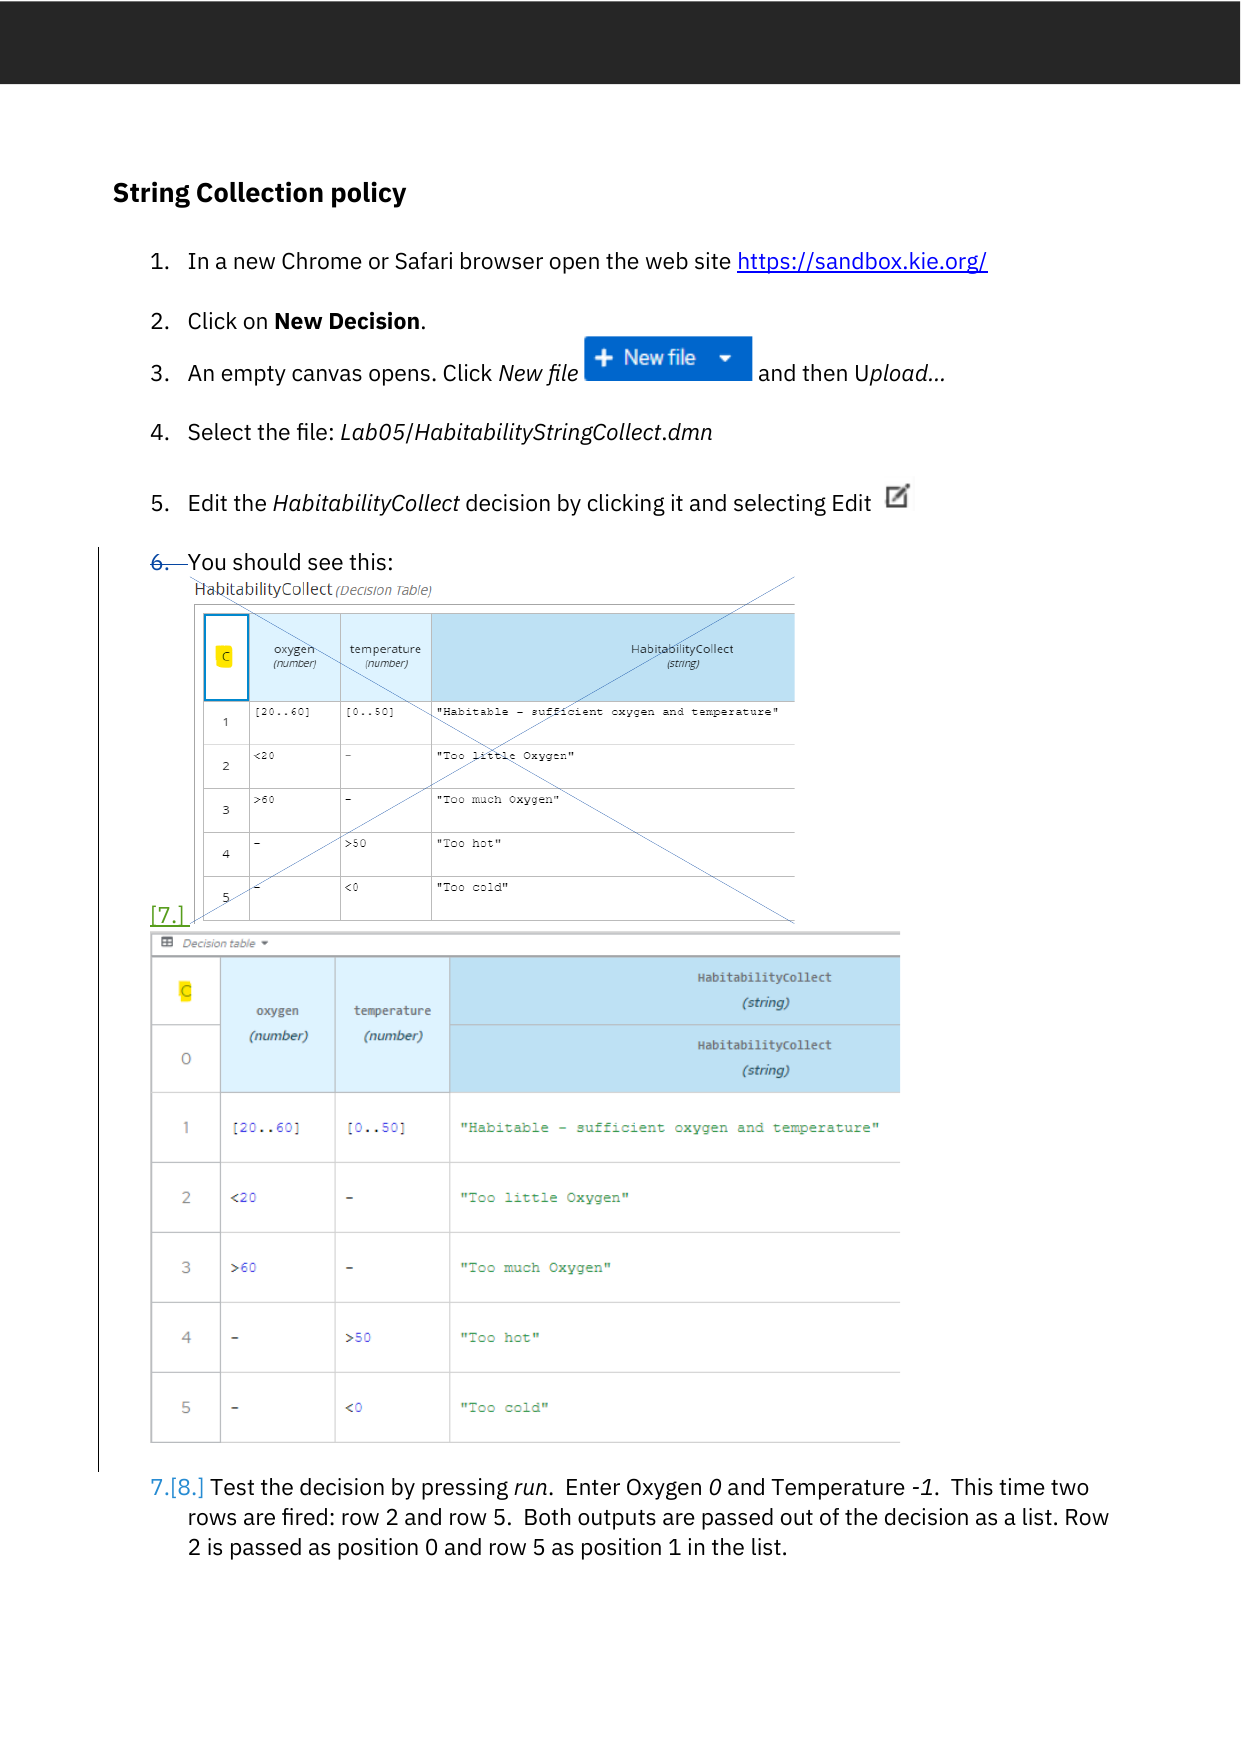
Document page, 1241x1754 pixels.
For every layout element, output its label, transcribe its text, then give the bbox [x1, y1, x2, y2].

subtitle String Collection policy [112, 175, 1128, 210]
picture [494, 578, 795, 923]
picture [192, 751, 793, 924]
list Select the file: Lab05/HabitabilityStringCollect.dmn [150, 417, 1128, 447]
list Edit the HabitabilityCollect decision by clicking it and selecting Edit [150, 477, 1128, 517]
picture [190, 578, 490, 922]
picture [877, 476, 915, 511]
list Test the decision by pressing run. Enter Oxygen 0 and Temperature -1. This time two rows are fired: row 2 and row 5. Both outputs are passed out of the decision as a list. Row 2 is passed as position 0 and row 5 as position 1 in the list. [150, 1472, 1128, 1562]
picture [191, 576, 793, 749]
list You should see this: [150, 547, 1128, 577]
list In a new Chrome or Safari browser open the web site https://sandbox.kie.org/ [150, 246, 1128, 306]
list Click on New Decision. [150, 306, 1128, 336]
picture [583, 335, 753, 381]
list An empty canvas opens. Click New file and then Upload… [150, 336, 1128, 387]
picture [150, 930, 901, 1443]
